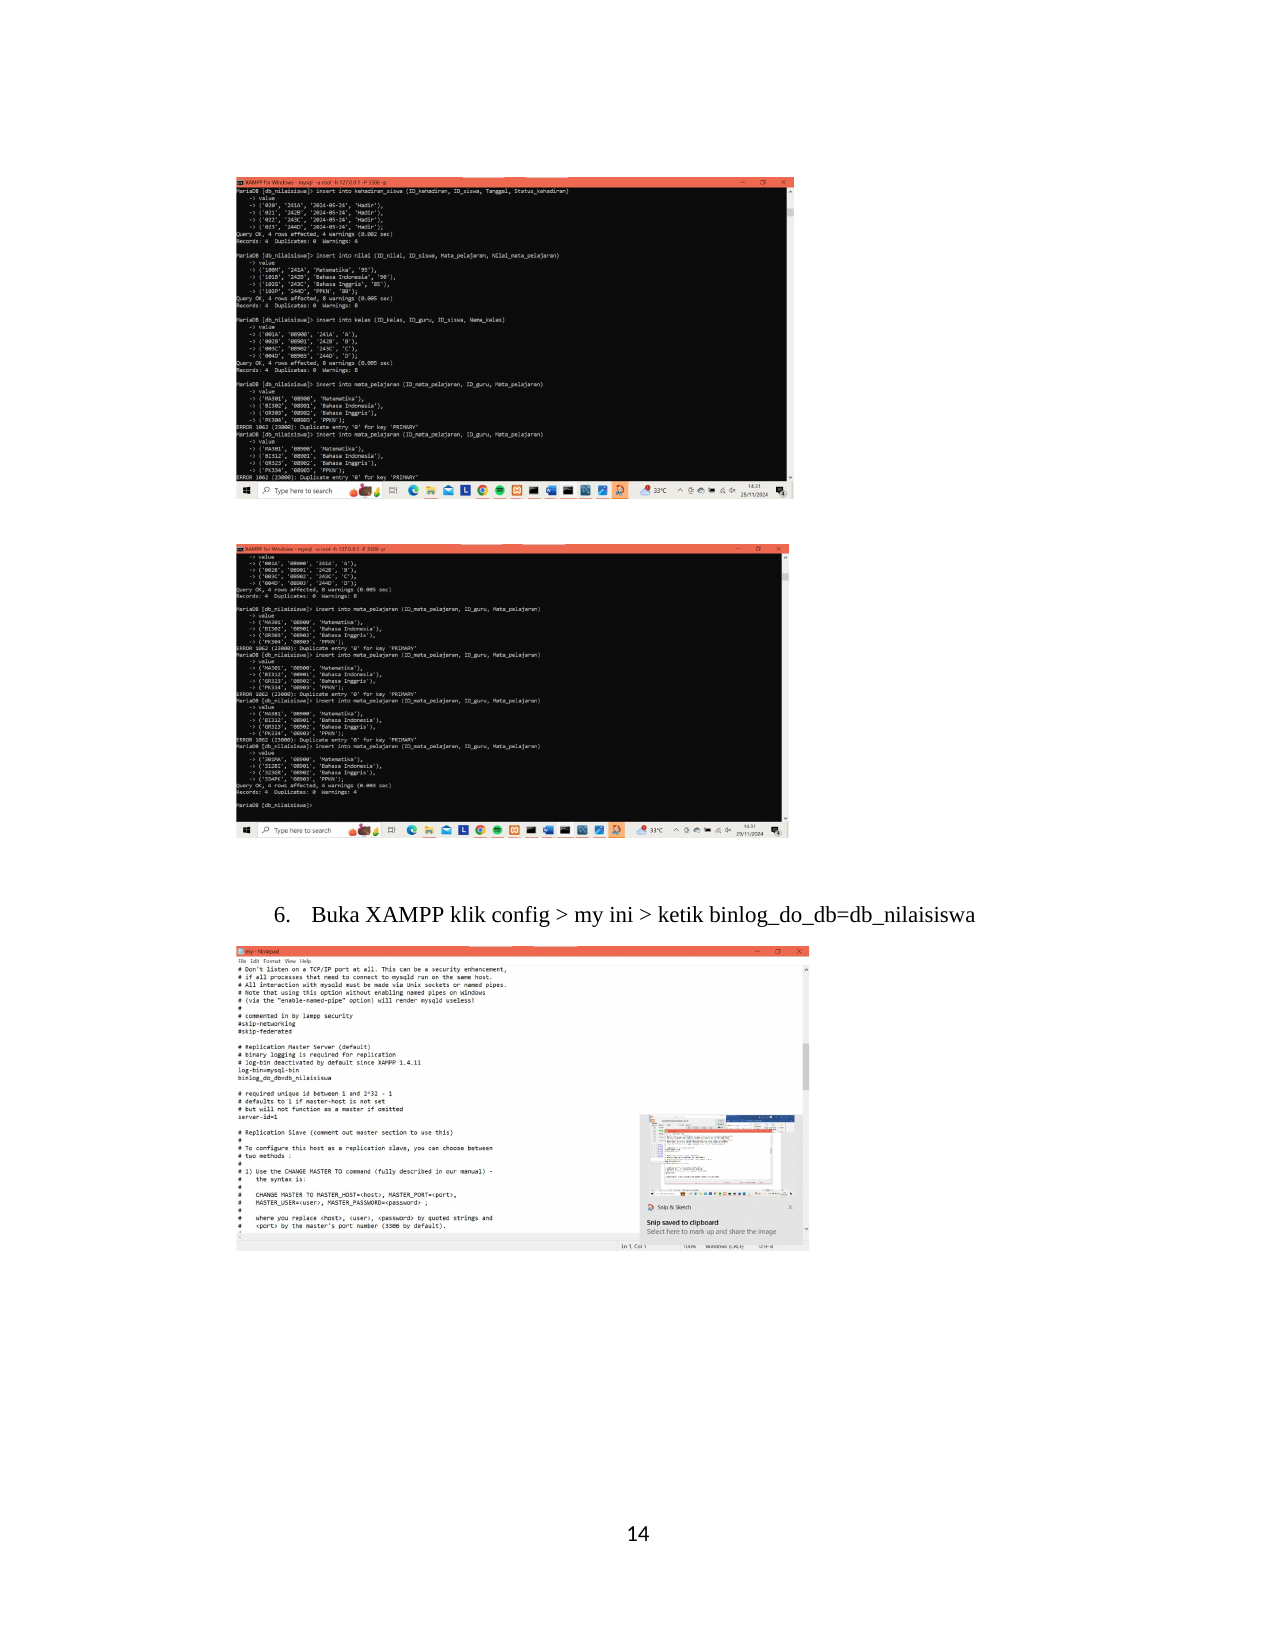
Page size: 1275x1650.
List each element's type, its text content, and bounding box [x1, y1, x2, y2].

picture [236, 946, 810, 1251]
picture [236, 544, 789, 838]
list Buka XAMPP klik config > my ini > ketik binlog_do_db=db_nilaisiswa [274, 901, 1039, 928]
picture [236, 177, 794, 499]
